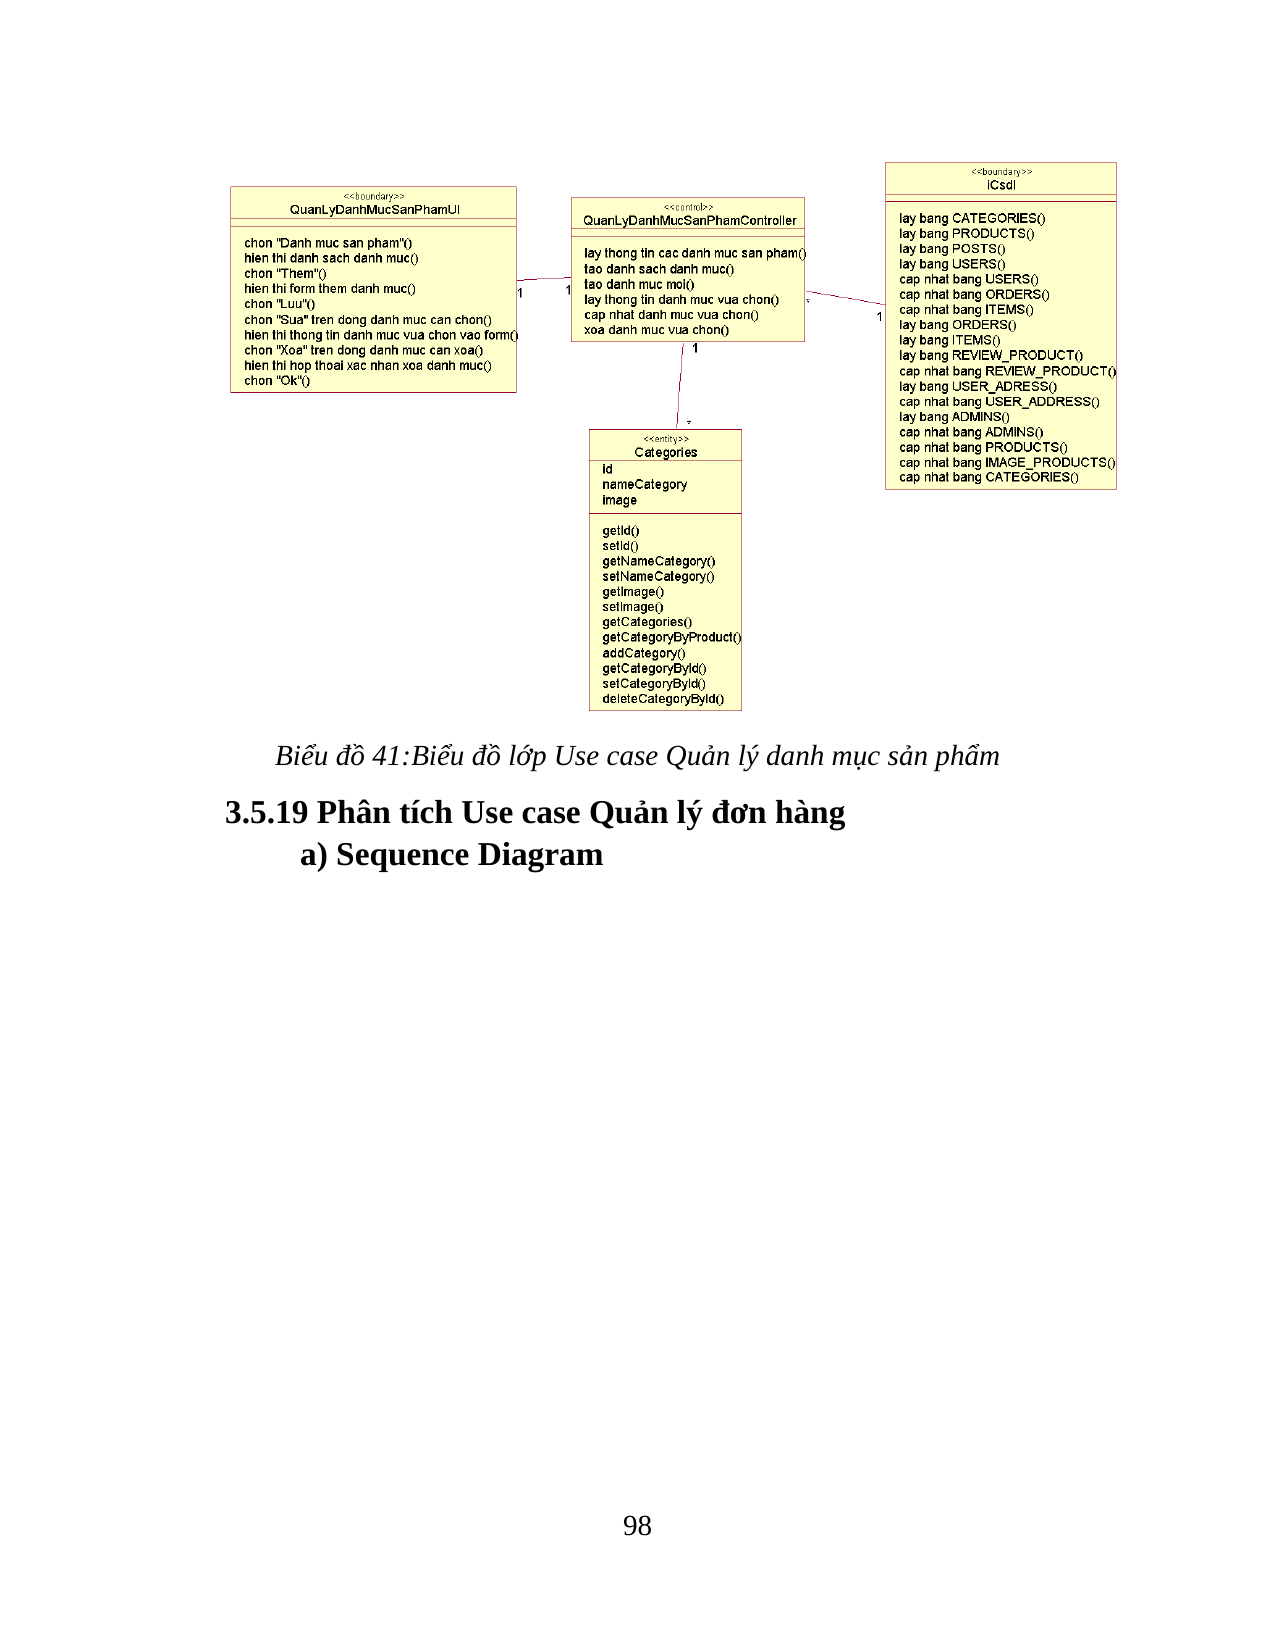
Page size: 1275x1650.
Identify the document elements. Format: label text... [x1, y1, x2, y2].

picture [225, 150, 1125, 714]
text Biểu đồ 41:Biểu đồ lớp Use case Quản lý danh mục sản phẩm [150, 738, 1125, 772]
text a) Sequence Diagram [225, 834, 1125, 872]
subtitle 3.5.19 Phân tích Use case Quản lý đơn hàng [150, 793, 1125, 831]
